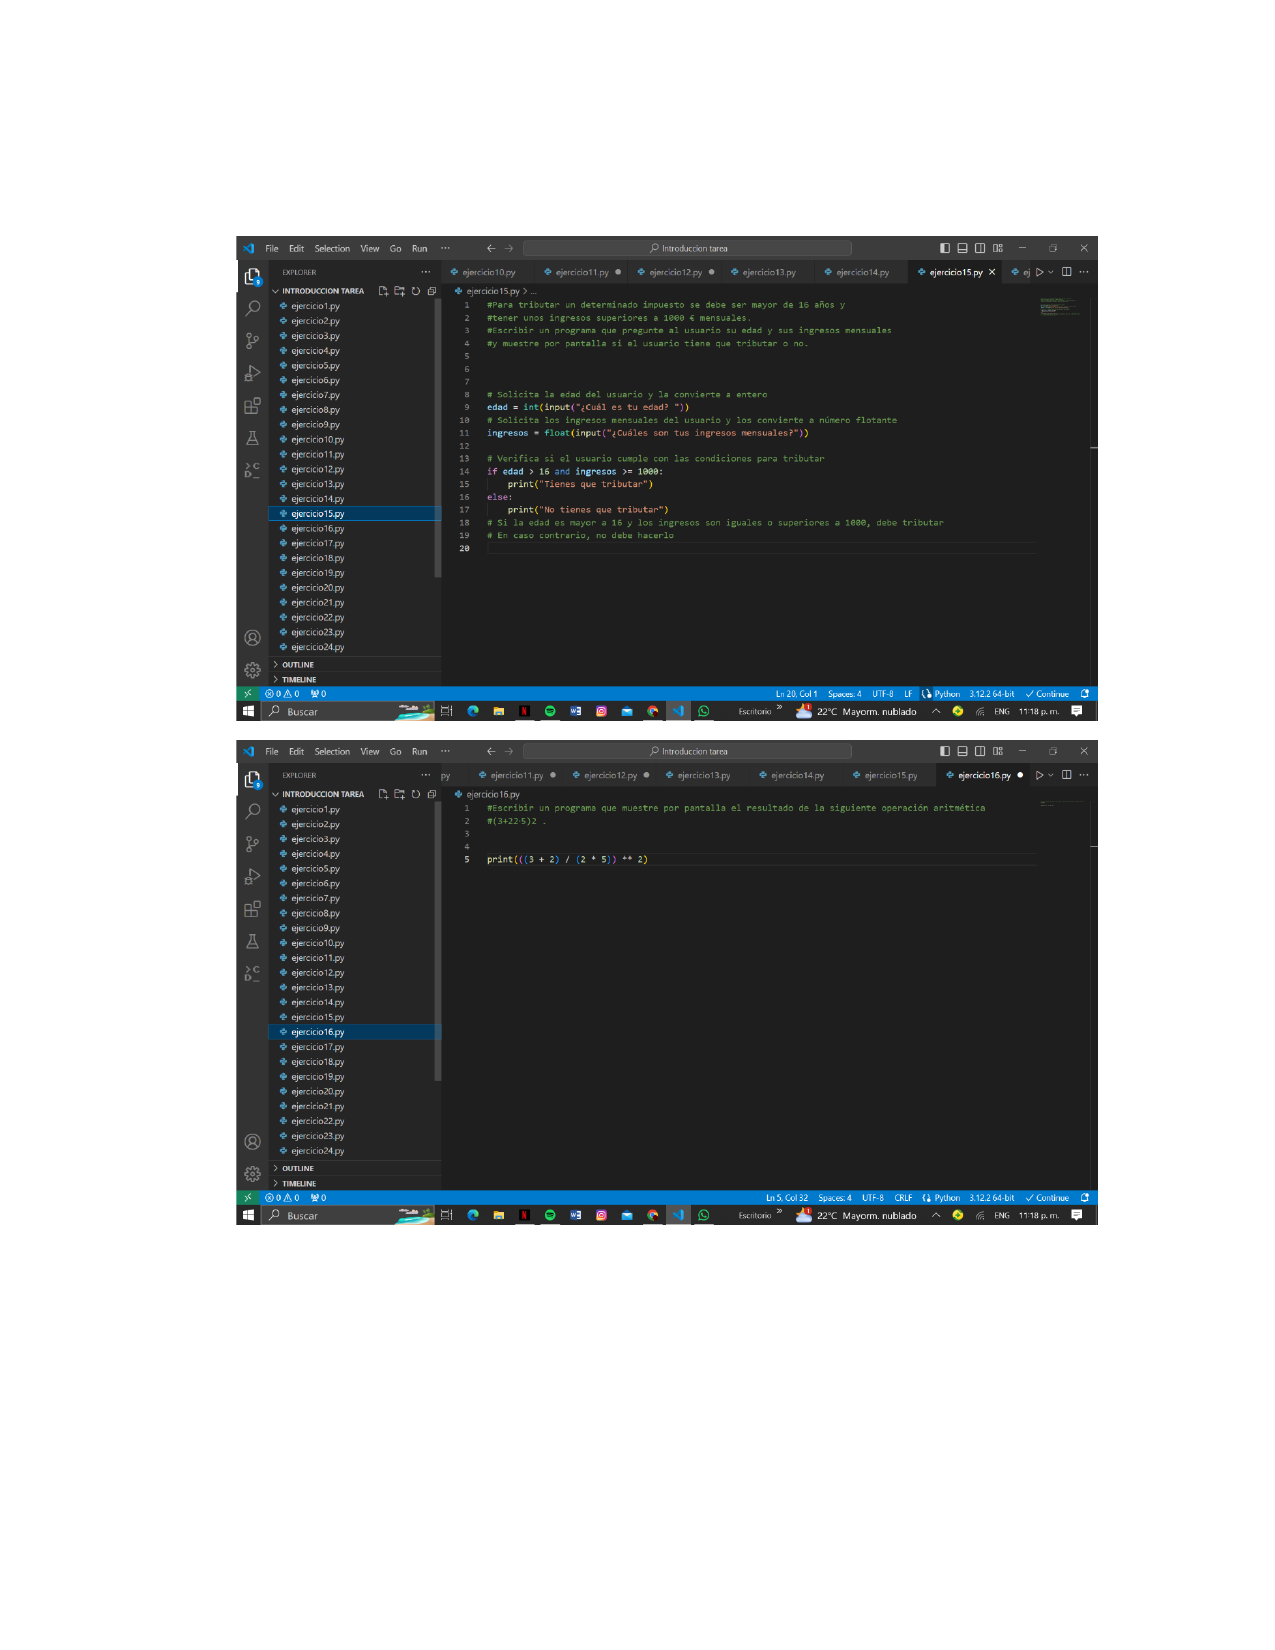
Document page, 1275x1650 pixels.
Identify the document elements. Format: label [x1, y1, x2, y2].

picture [236, 236, 1098, 721]
picture [236, 740, 1098, 1225]
